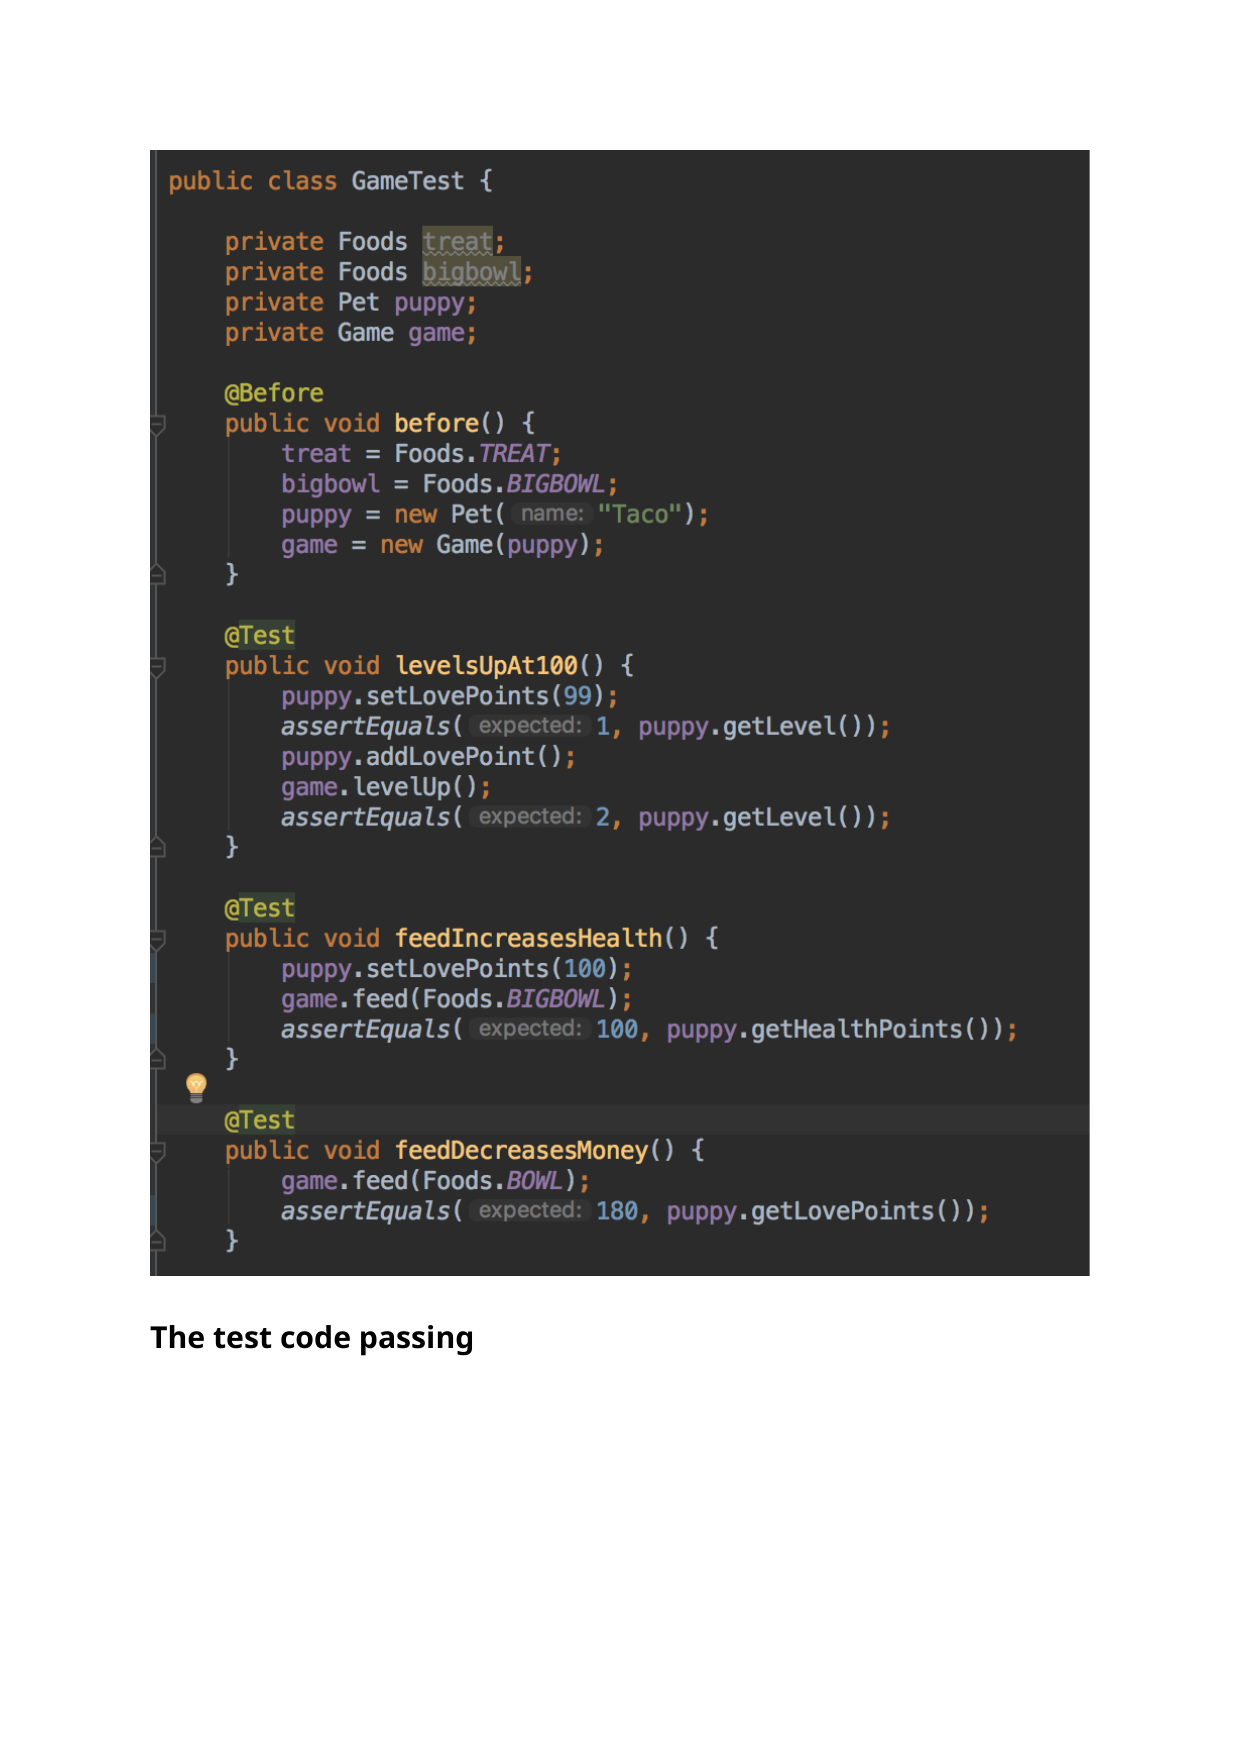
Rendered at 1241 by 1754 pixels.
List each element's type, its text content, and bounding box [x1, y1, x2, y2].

picture [150, 150, 1090, 1276]
text The test code passing [150, 1316, 1090, 1357]
